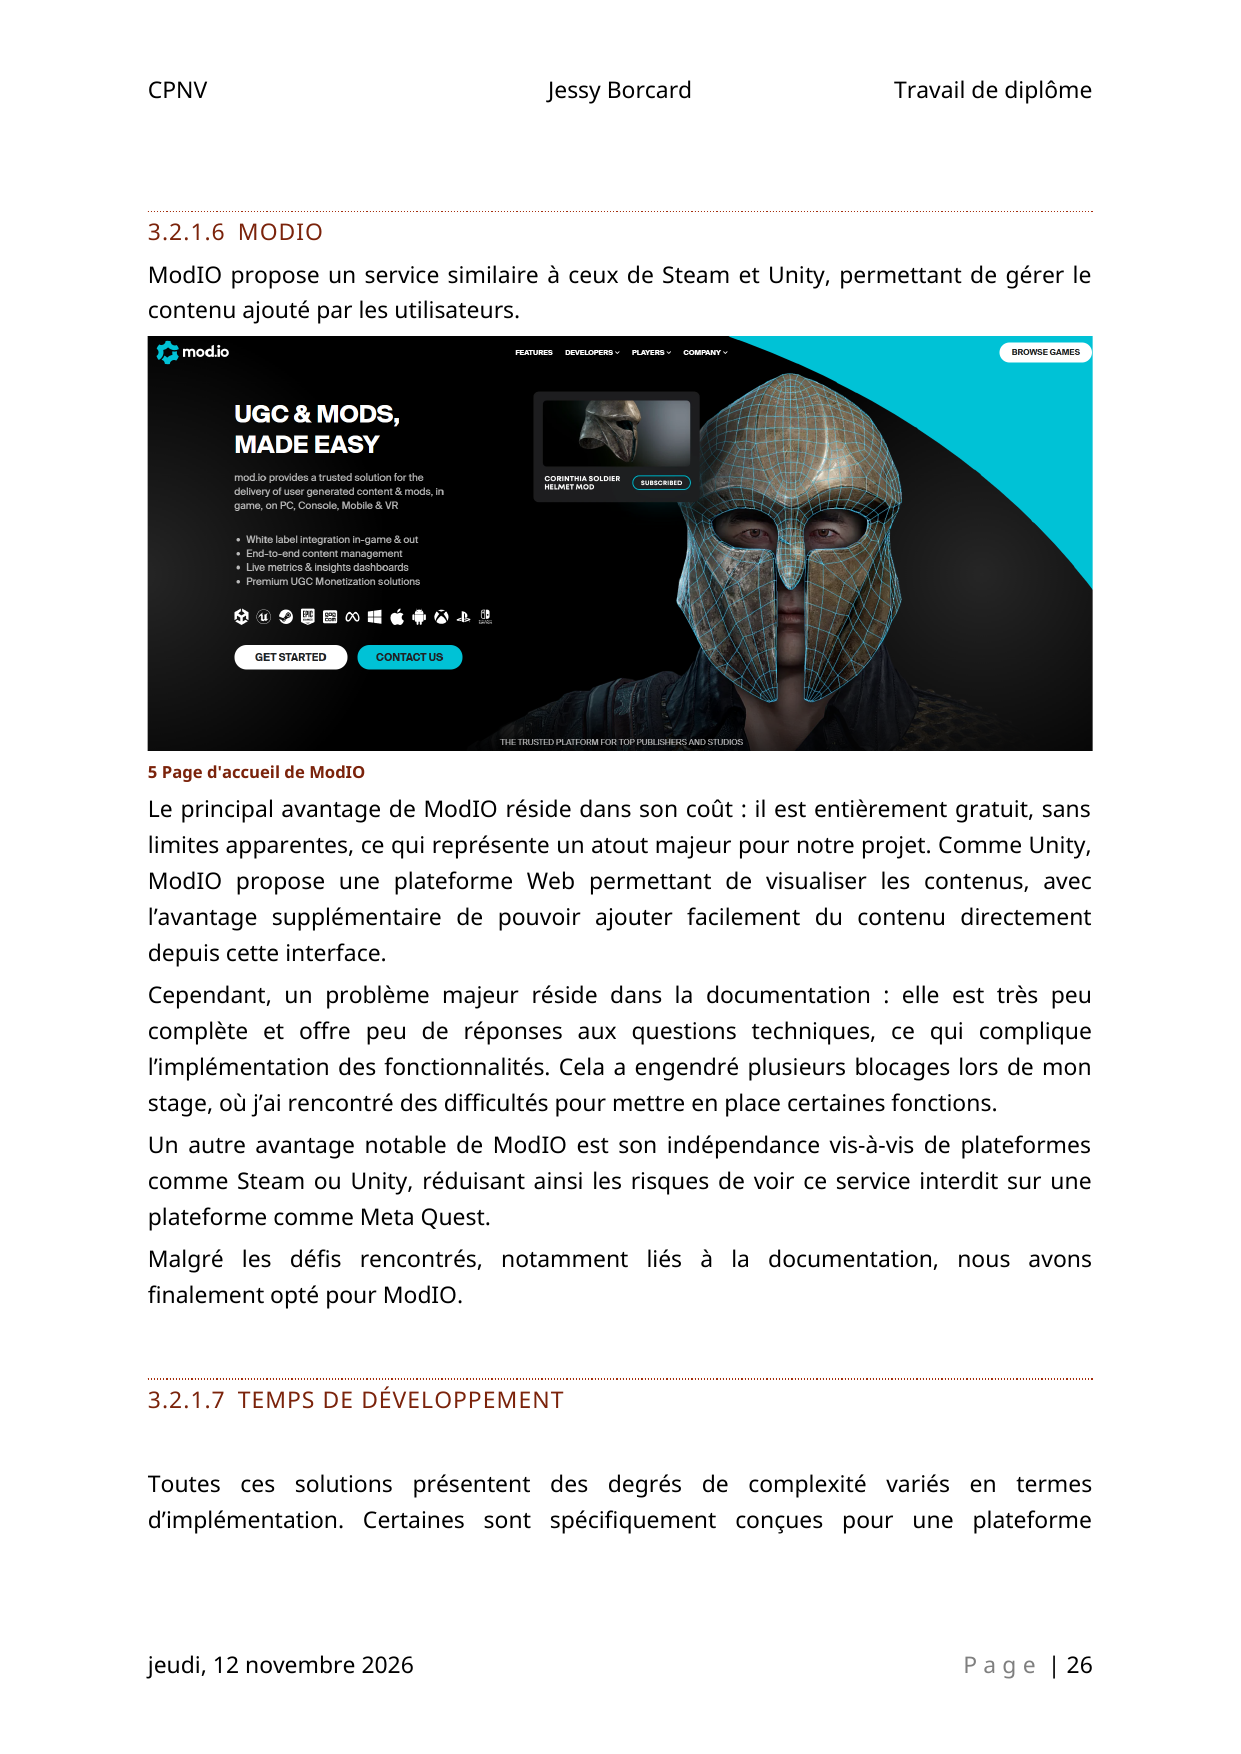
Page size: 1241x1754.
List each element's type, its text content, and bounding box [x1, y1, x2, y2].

text ModIO propose un service similaire à ceux de Steam et Unity, permettant de gérer le contenu ajouté par les utilisateurs. [148, 258, 1093, 326]
text Malgré les défis rencontrés, notamment liés à la documentation, nous avons finalement opté pour ModIO. [148, 1243, 1093, 1311]
subtitle Modio [148, 211, 1093, 248]
text Un autre avantage notable de ModIO est son indépendance vis-à-vis de plateformes comme Steam ou Unity, réduisant ainsi les risques de voir ce service interdit sur une plateforme comme Meta Quest. [148, 1129, 1093, 1232]
text Le principal avantage de ModIO réside dans son coût : il est entièrement gratuit, sans limites apparentes, ce qui représente un atout majeur pour notre projet. Comme Unity, ModIO propose une plateforme Web permettant de visualiser les contenus, avec l’avantage supplémentaire de pouvoir ajouter facilement du contenu directement depuis cette interface. [148, 793, 1093, 968]
text Cependant, un problème majeur réside dans la documentation : elle est très peu complète et offre peu de réponses aux questions techniques, ce qui complique l’implémentation des fonctionnalités. Cela a engendré plusieurs blocages lors de mon stage, où j’ai rencontré des difficultés pour mettre en place certaines fonctions. [148, 979, 1093, 1118]
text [148, 1468, 1093, 1536]
subtitle Temps de développement [148, 1378, 1093, 1415]
picture [147, 336, 1093, 751]
